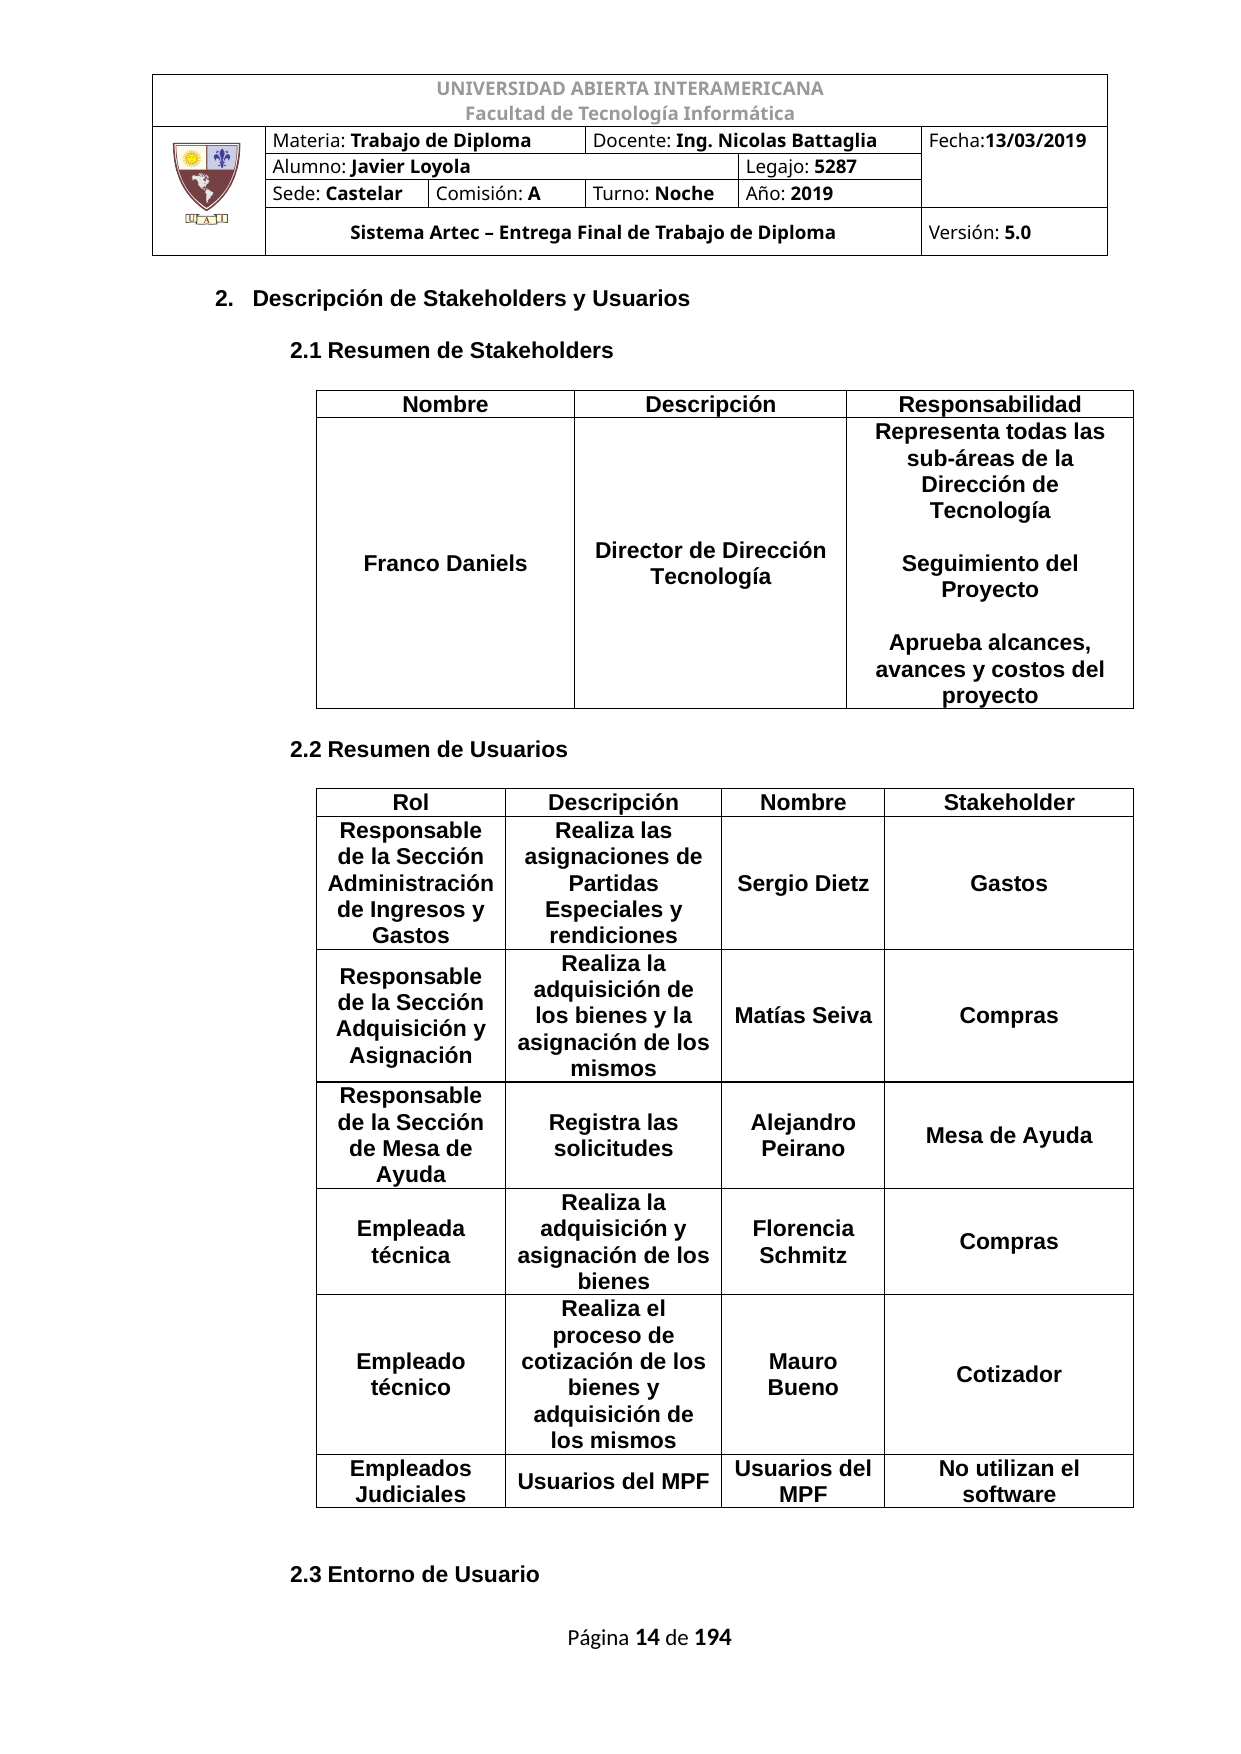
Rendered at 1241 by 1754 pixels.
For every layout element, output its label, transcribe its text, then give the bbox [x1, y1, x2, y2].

table_cell Realiza la adquisición de los bienes y la asignación de los mismos [506, 950, 721, 1081]
list Resumen de Usuarios [290, 736, 1122, 762]
table_cell Mauro Bueno [722, 1295, 884, 1453]
table_cell Cotizador [885, 1295, 1133, 1453]
table_cell Director de Dirección Tecnología [575, 418, 846, 708]
table_cell Alejandro Peirano [722, 1083, 884, 1188]
table_header Stakeholder [885, 789, 1133, 816]
table_cell Mesa de Ayuda [885, 1083, 1133, 1188]
list Descripción de Stakeholders y Usuarios [215, 284, 1122, 311]
table_cell No utilizan el software [885, 1455, 1133, 1507]
table_cell Usuarios del MPF [506, 1455, 721, 1507]
table_cell Realiza el proceso de cotización de los bienes y adquisición de los mismos [506, 1295, 721, 1453]
table_cell Realiza las asignaciones de Partidas Especiales y rendiciones [506, 817, 721, 948]
table_cell Usuarios del MPF [722, 1455, 884, 1507]
table_header Responsabilidad [847, 391, 1133, 417]
list Resumen de Stakeholders [290, 337, 1122, 363]
table_cell Registra las solicitudes [506, 1083, 721, 1188]
table_cell Responsable de la Sección Adquisición y Asignación [317, 950, 505, 1081]
table_header Rol [317, 789, 505, 816]
table_cell Franco Daniels [317, 418, 574, 708]
table_cell Compras [885, 1189, 1133, 1294]
table_cell Empleados Judiciales [317, 1455, 505, 1507]
table_header Descripción [575, 391, 846, 417]
table_cell Realiza la adquisición y asignación de los bienes [506, 1189, 721, 1294]
table_cell Responsable de la Sección de Mesa de Ayuda [317, 1083, 505, 1188]
table_cell Gastos [885, 817, 1133, 948]
table_cell Matías Seiva [722, 950, 884, 1081]
table_cell Representa todas las sub-áreas de la Dirección de Tecnología Seguimiento del Proyecto Aprueba alcances, avances y costos del proyecto [847, 418, 1133, 708]
list Entorno de Usuario [290, 1561, 1122, 1587]
table_cell Sergio Dietz [722, 817, 884, 948]
picture [157, 136, 257, 228]
table_cell Compras [885, 950, 1133, 1081]
table_header Nombre [722, 789, 884, 816]
table_header Nombre [317, 391, 574, 417]
table_header Descripción [506, 789, 721, 816]
table_cell Empleado técnico [317, 1295, 505, 1453]
table_cell Responsable de la Sección Administración de Ingresos y Gastos [317, 817, 505, 948]
table_cell Florencia Schmitz [722, 1189, 884, 1294]
table_cell Empleada técnica [317, 1189, 505, 1294]
